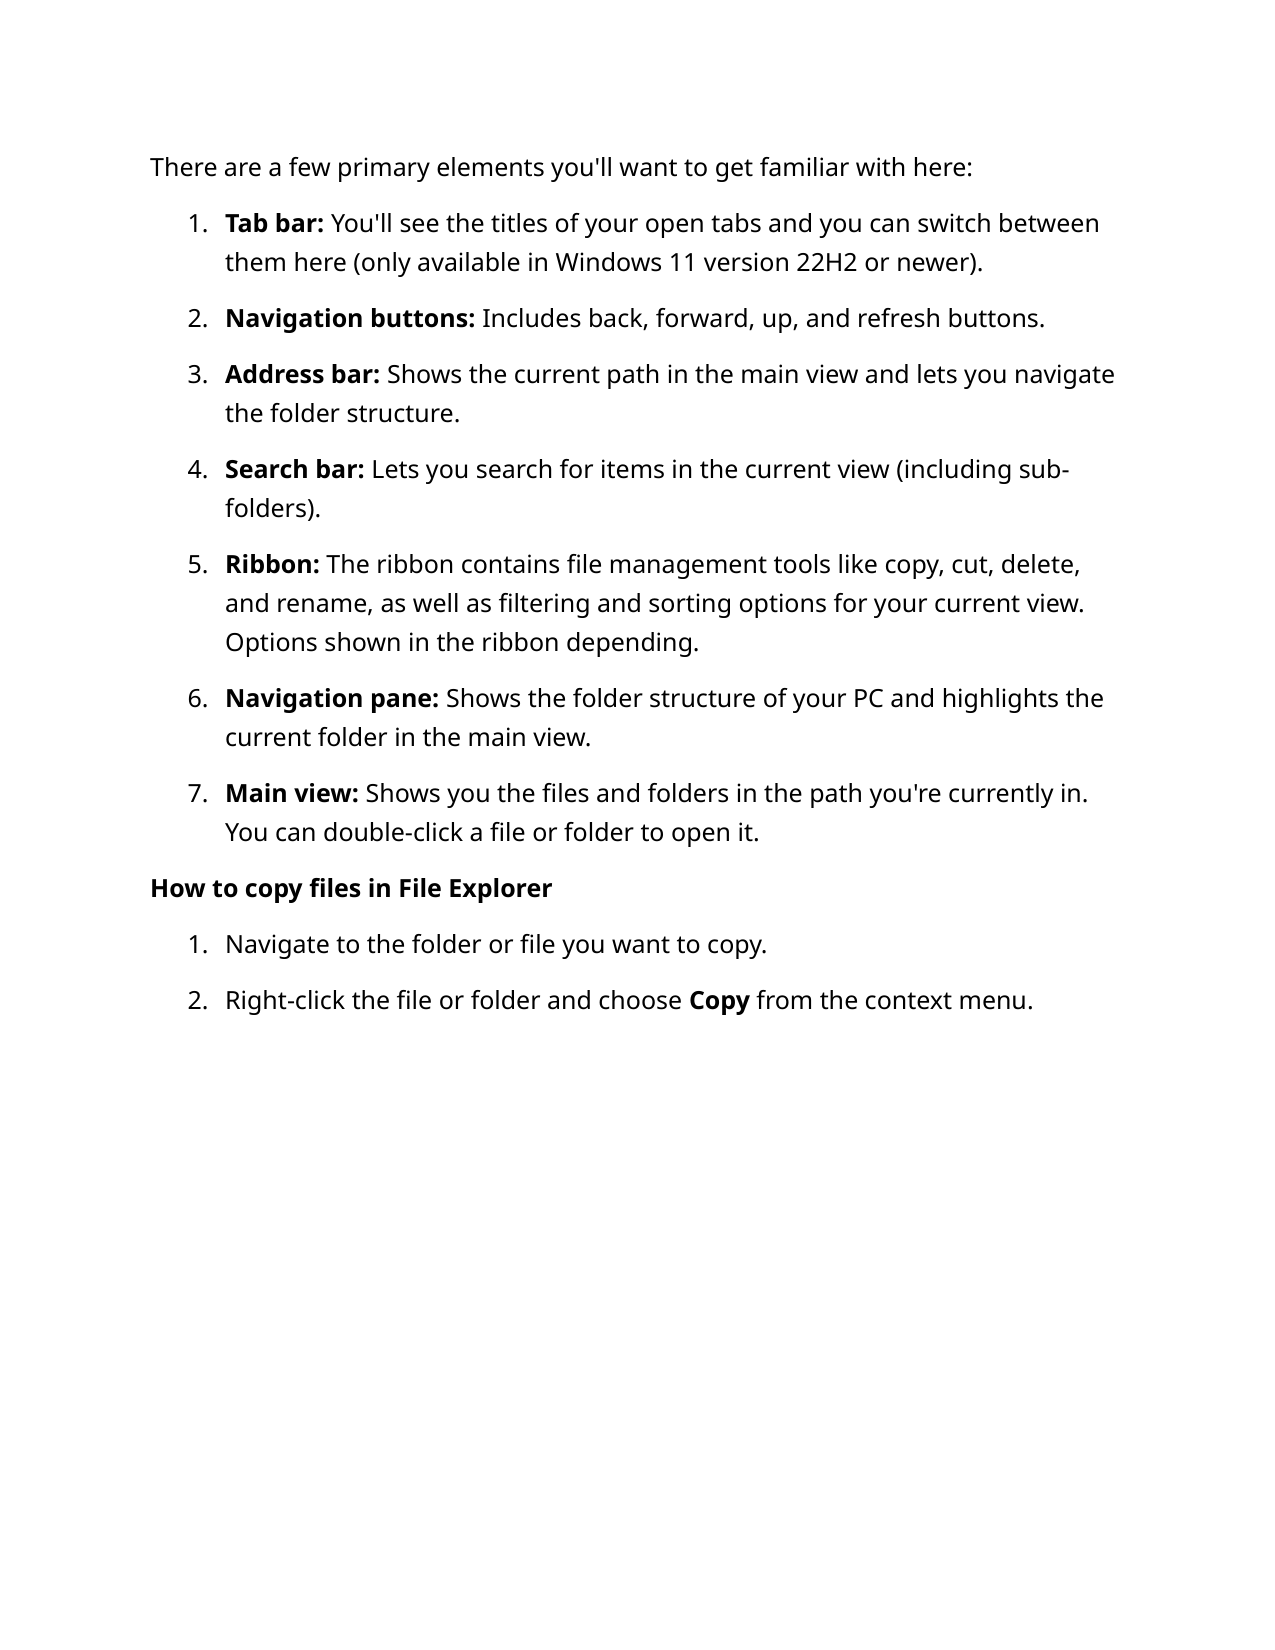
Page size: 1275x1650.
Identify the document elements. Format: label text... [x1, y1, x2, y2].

text How to copy files in File Explorer [150, 871, 1125, 905]
list Address bar: Shows the current path in the main view and lets you navigate the folder structure. [187, 357, 1125, 430]
list Search bar: Lets you search for items in the current view (including sub-folders). [187, 452, 1125, 525]
text There are a few primary elements you'll want to get familiar with here: [150, 150, 1125, 184]
list Navigation buttons: Includes back, forward, up, and refresh buttons. [187, 301, 1125, 335]
list Tab bar: You'll see the titles of your open tabs and you can switch between them here (only available in Windows 11 version 22H2 or newer). [187, 206, 1125, 279]
list Right-click the file or folder and choose Copy from the context menu. [187, 982, 1125, 1017]
list Navigate to the folder or file you want to copy. [187, 927, 1125, 961]
list Navigation pane: Shows the folder structure of your PC and highlights the current folder in the main view. [187, 681, 1125, 754]
list Ribbon: The ribbon contains file management tools like copy, cut, delete, and rename, as well as filtering and sorting options for your current view. Options shown in the ribbon depending. [187, 547, 1125, 659]
list Main view: Shows you the files and folders in the path you're currently in. You can double-click a file or folder to open it. [187, 776, 1125, 849]
